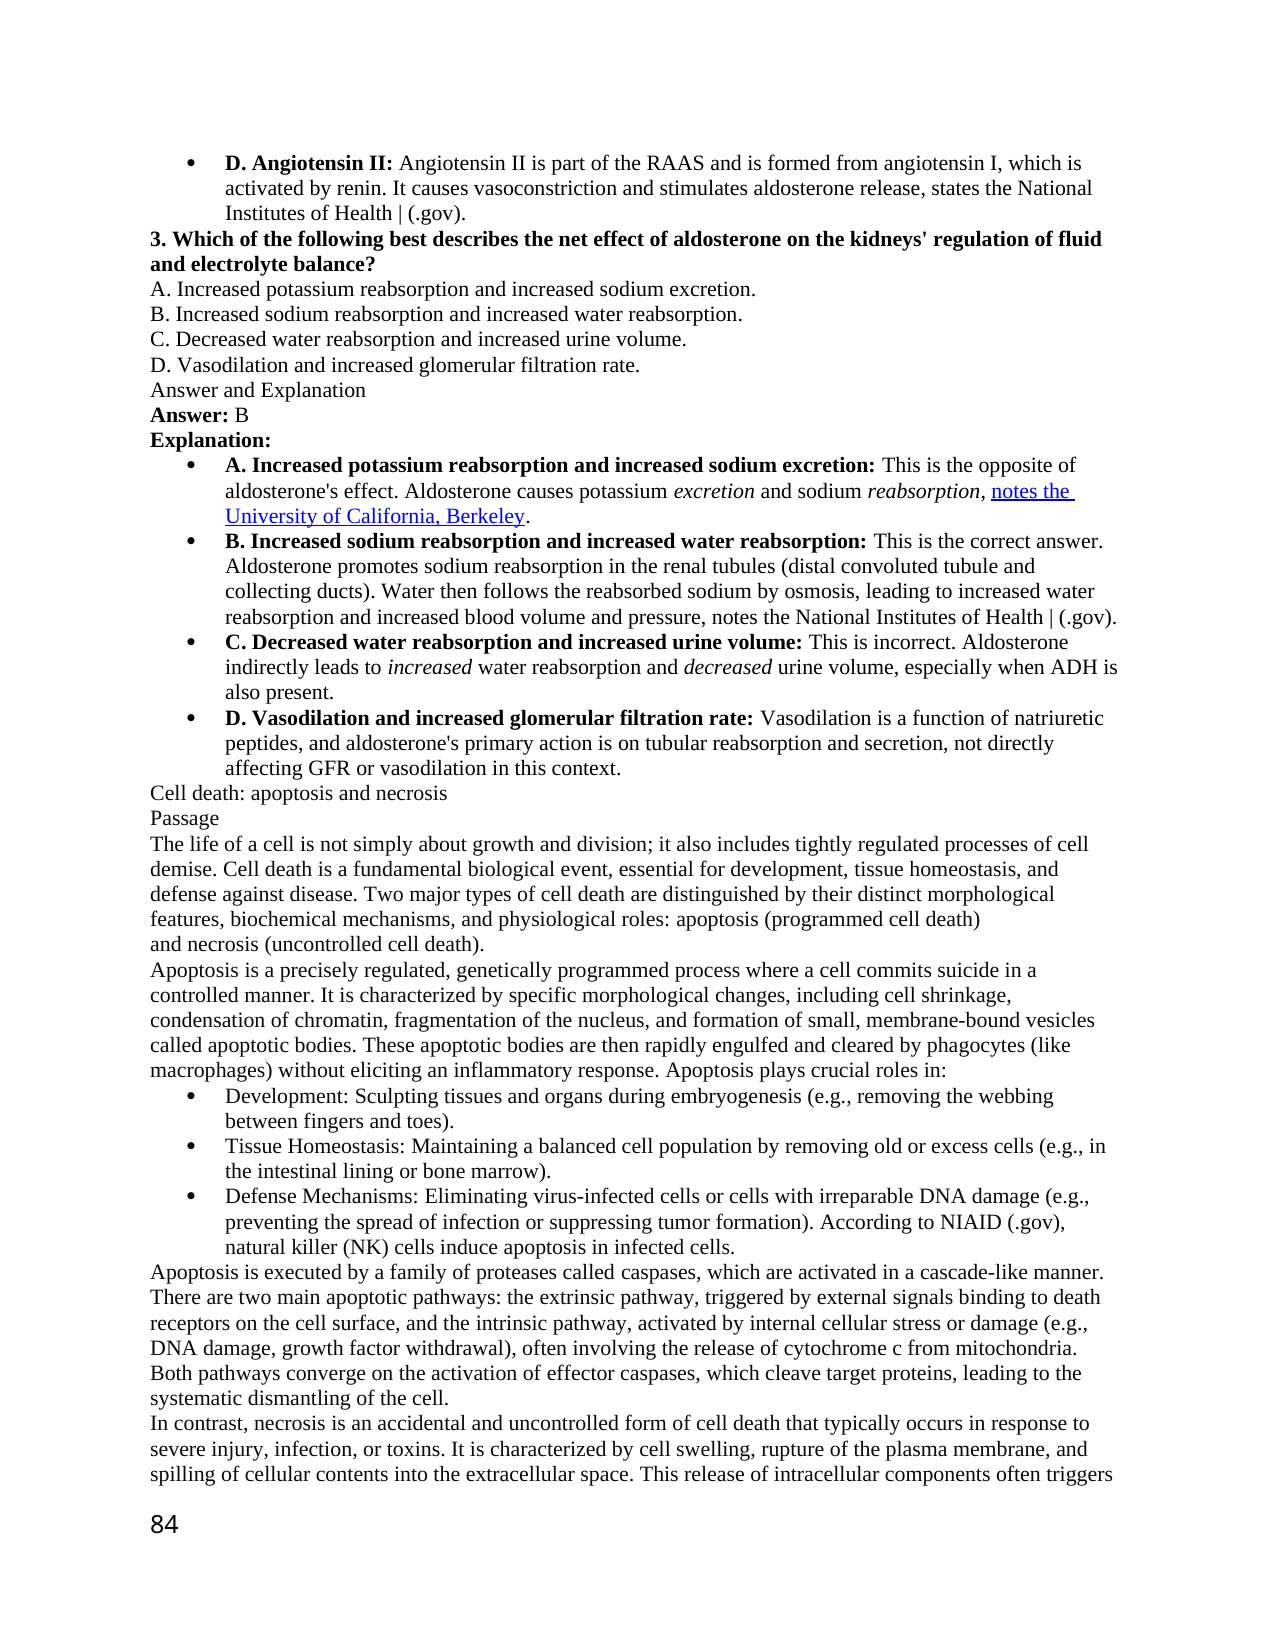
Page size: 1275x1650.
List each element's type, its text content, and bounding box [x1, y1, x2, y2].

text The life of a cell is not simply about growth and division; it also includes tightly regulated processes of cell demise. Cell death is a fundamental biological event, essential for development, tissue homeostasis, and defense against disease. Two major types of cell death are distinguished by their distinct morphological features, biochemical mechanisms, and physiological roles: apoptosis (programmed cell death) and necrosis (uncontrolled cell death). [150, 831, 1125, 957]
list Development: Sculpting tissues and organs during embryogenesis (e.g., removing the webbing between fingers and toes). [187, 1083, 1125, 1133]
text A. Increased potassium reabsorption and increased sodium excretion. B. Increased sodium reabsorption and increased water reabsorption. C. Decreased water reabsorption and increased urine volume. D. Vasodilation and increased glomerular filtration rate. [150, 276, 1125, 377]
list Defense Mechanisms: Eliminating virus-infected cells or cells with irreparable DNA damage (e.g., preventing the spread of infection or suppressing tumor formation). According to NIAID (.gov), natural killer (NK) cells induce apoptosis in infected cells. [187, 1183, 1125, 1259]
text Explanation: [150, 427, 1125, 452]
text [150, 1410, 1125, 1486]
text Passage [150, 805, 1125, 831]
list D. Angiotensin II: Angiotensin II is part of the RAAS and is formed from angiotensin I, which is activated by renin. It causes vasoconstriction and stimulates aldosterone release, states the National Institutes of Health | (.gov). [187, 150, 1125, 226]
text 3. Which of the following best describes the net effect of aldosterone on the kidneys' regulation of fluid and electrolyte balance? [150, 226, 1125, 276]
list D. Vasodilation and increased glomerular filtration rate: Vasodilation is a function of natriuretic peptides, and aldosterone's primary action is on tubular reabsorption and secretion, not directly affecting GFR or vasodilation in this context. [187, 704, 1125, 780]
list A. Increased potassium reabsorption and increased sodium excretion: This is the opposite of aldosterone's effect. Aldosterone causes potassium excretion and sodium reabsorption, notes the University of California, Berkeley. [187, 452, 1125, 528]
text Apoptosis is a precisely regulated, genetically programmed process where a cell commits suicide in a controlled manner. It is characterized by specific morphological changes, including cell shrinkage, condensation of chromatin, fragmentation of the nucleus, and formation of small, membrane-bound vesicles called apoptotic bodies. These apoptotic bodies are then rapidly engulfed and cleared by phagocytes (like macrophages) without eliciting an inflammatory response. Apoptosis plays crucial roles in: [150, 957, 1125, 1083]
text Answer and Explanation [150, 377, 1125, 402]
text Cell death: apoptosis and necrosis [150, 780, 1125, 805]
text Apoptosis is executed by a family of proteases called caspases, which are activated in a cascade-like manner. There are two main apoptotic pathways: the extrinsic pathway, triggered by external signals binding to death receptors on the cell surface, and the intrinsic pathway, activated by internal cellular stress or damage (e.g., DNA damage, growth factor withdrawal), often involving the release of cytochrome c from mitochondria. Both pathways converge on the activation of effector caspases, which cleave target proteins, leading to the systematic dismantling of the cell. [150, 1259, 1125, 1410]
text Answer: B [150, 402, 1125, 427]
list Tissue Homeostasis: Maintaining a balanced cell population by removing old or excess cells (e.g., in the intestinal lining or bone marrow). [187, 1133, 1125, 1183]
list B. Increased sodium reabsorption and increased water reabsorption: This is the correct answer. Aldosterone promotes sodium reabsorption in the renal tubules (distal convoluted tubule and collecting ducts). Water then follows the reabsorbed sodium by osmosis, leading to increased water reabsorption and increased blood volume and pressure, notes the National Institutes of Health | (.gov). [187, 528, 1125, 629]
list C. Decreased water reabsorption and increased urine volume: This is incorrect. Aldosterone indirectly leads to increased water reabsorption and decreased urine volume, especially when ADH is also present. [187, 629, 1125, 704]
